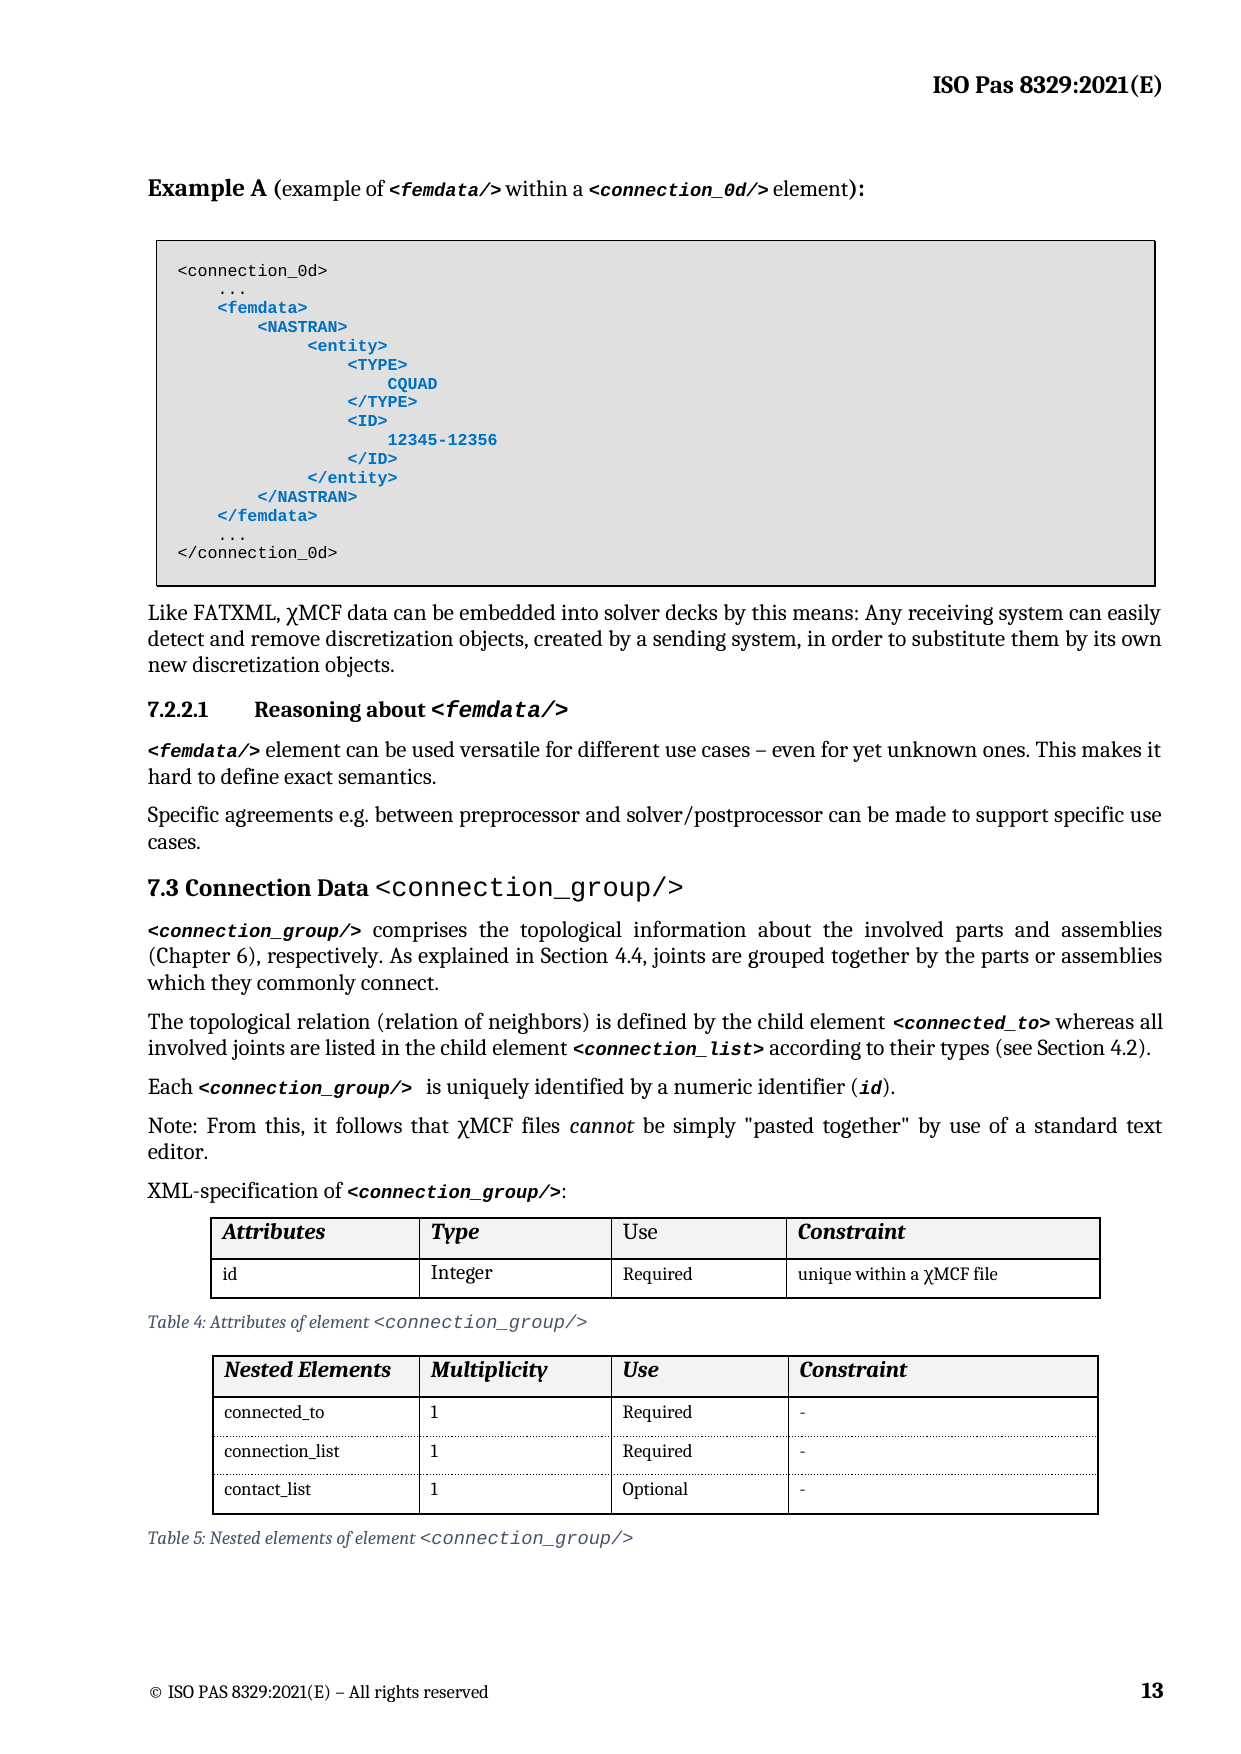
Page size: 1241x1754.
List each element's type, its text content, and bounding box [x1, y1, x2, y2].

text Table 5: Nested elements of element <connection_group/> [148, 1527, 1163, 1550]
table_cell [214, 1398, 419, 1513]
text </connection_0d> [157, 542, 1154, 561]
text ... [157, 523, 1154, 542]
text <NASTRAN> [157, 316, 1154, 334]
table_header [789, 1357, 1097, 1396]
subtitle Connection Data <connection_group/> [148, 874, 1163, 904]
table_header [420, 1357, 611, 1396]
text Each <connection_group/> is uniquely identified by a numeric identifier (id). [148, 1074, 1163, 1100]
text ... [157, 278, 1154, 297]
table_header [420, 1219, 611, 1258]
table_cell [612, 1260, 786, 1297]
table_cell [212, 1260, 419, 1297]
text </femdata> [157, 504, 1154, 523]
text Like FATXML, χMCF data can be embedded into solver decks by this means: Any receiving system can easily detect and remove discretization objects, created by a sending system, in order to substitute them by its own new discretization objects. [148, 599, 1163, 678]
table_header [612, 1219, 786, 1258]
text <ID> [157, 410, 1154, 429]
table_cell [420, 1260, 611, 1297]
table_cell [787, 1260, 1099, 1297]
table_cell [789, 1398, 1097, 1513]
text </NASTRAN> [157, 485, 1154, 504]
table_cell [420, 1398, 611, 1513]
text <connection_group/> comprises the topological information about the involved parts and assemblies (Chapter 6), respectively. As explained in Section 4.4, joints are grouped together by the parts or assemblies which they commonly connect. [148, 917, 1163, 996]
text CQUAD [157, 372, 1154, 391]
text </entity> [157, 466, 1154, 485]
text <femdata/> element can be used versatile for different use cases – even for yet unknown ones. This makes it hard to define exact semantics. [148, 737, 1163, 790]
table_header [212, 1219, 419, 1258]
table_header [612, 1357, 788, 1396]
text Note: From this, it follows that χMCF files cannot be simply "pasted together" by use of a standard text editor. [148, 1113, 1163, 1165]
text <femdata> [157, 297, 1154, 316]
text <entity> [157, 334, 1154, 353]
text </TYPE> [157, 391, 1154, 410]
subtitle Reasoning about <femdata/> [148, 697, 1163, 724]
text 12345-12356 [157, 429, 1154, 447]
text <TYPE> [157, 353, 1154, 372]
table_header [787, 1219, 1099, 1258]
text XML-specification of <connection_group/>: [148, 1178, 1163, 1204]
text The topological relation (relation of neighbors) is defined by the child element <connected_to> whereas all involved joints are listed in the child element <connection_list> according to their types (see Section 4.2). [148, 1008, 1163, 1061]
text <connection_0d> [157, 259, 1154, 278]
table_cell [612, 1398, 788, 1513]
text Specific agreements e.g. between preprocessor and solver/postprocessor can be made to support specific use cases. [148, 802, 1163, 855]
text </ID> [157, 447, 1154, 466]
text Table 4: Attributes of element <connection_group/> [148, 1312, 1163, 1334]
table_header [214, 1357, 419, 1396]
text Example A (example of <femdata/> within a <connection_0d/> element): [148, 174, 1163, 203]
